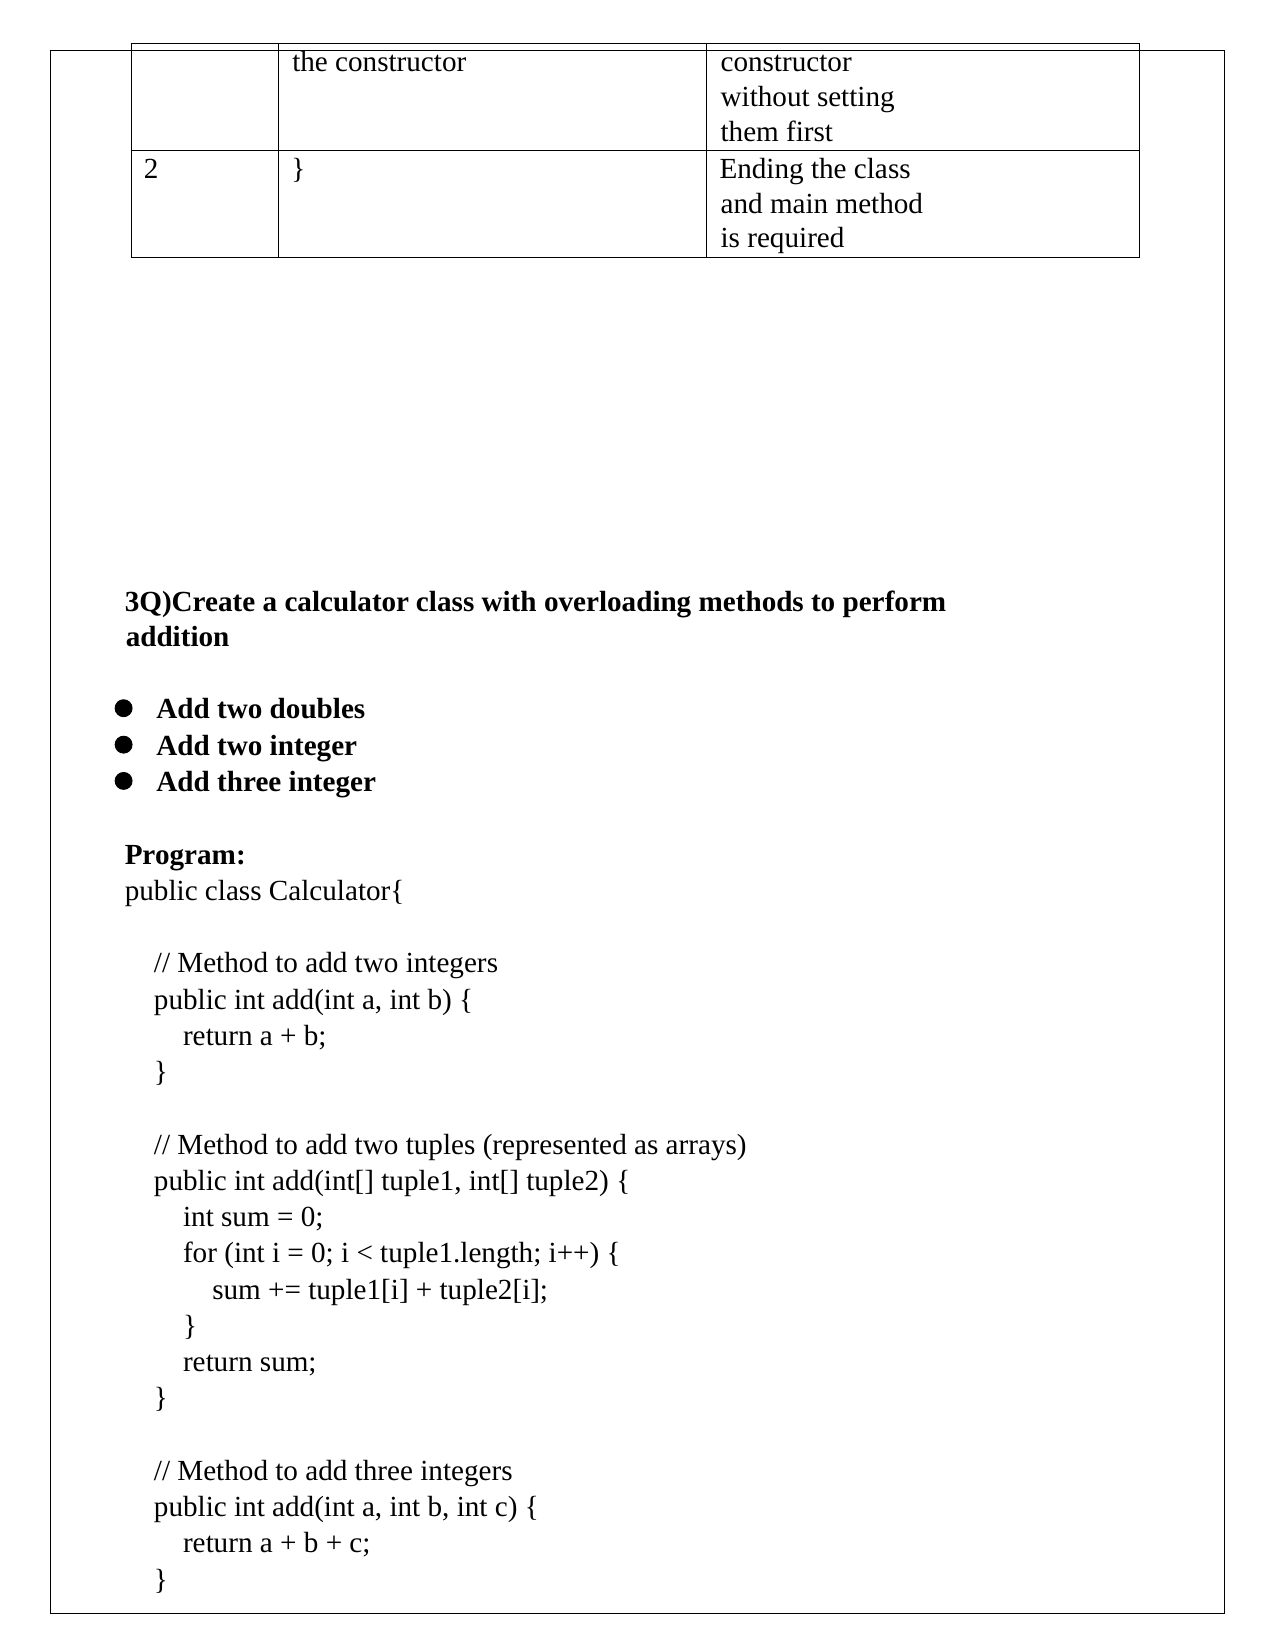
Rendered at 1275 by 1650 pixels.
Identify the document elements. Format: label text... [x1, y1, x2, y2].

text Program: [124, 837, 986, 870]
text public class Calculator{ [124, 873, 986, 907]
text // Method to add two integers [124, 946, 986, 979]
text return a + b + c; [124, 1526, 986, 1559]
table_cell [707, 51, 1139, 150]
text } [124, 1054, 986, 1088]
list Add three integer [112, 764, 986, 798]
text return a + b; [124, 1018, 986, 1052]
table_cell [707, 44, 1139, 50]
text } [124, 1381, 986, 1414]
text // Method to add three integers [124, 1453, 986, 1487]
table_cell 1 [132, 51, 278, 150]
text public int add(int a, int b) { [124, 982, 986, 1015]
list Add two integer [112, 728, 986, 761]
table_cell } [279, 151, 706, 257]
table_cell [279, 51, 706, 150]
text 3Q)Create a calculator class with overloading methods to perform addition [124, 584, 986, 652]
text for (int i = 0; i < tuple1.length; i++) { [124, 1236, 986, 1269]
text public int add(int a, int b, int c) { [124, 1489, 986, 1523]
list Add two doubles [112, 691, 986, 725]
text // Method to add two tuples (represented as arrays) [124, 1127, 986, 1160]
text } [124, 1308, 986, 1342]
text return sum; [124, 1344, 986, 1378]
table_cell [279, 44, 706, 50]
text public int add(int[] tuple1, int[] tuple2) { [124, 1163, 986, 1197]
text } [124, 1562, 986, 1595]
table_cell 2 [132, 151, 278, 257]
text sum += tuple1[i] + tuple2[i]; [124, 1272, 986, 1305]
text int sum = 0; [124, 1199, 986, 1233]
table_cell Ending the class and main method is required [707, 151, 1139, 257]
